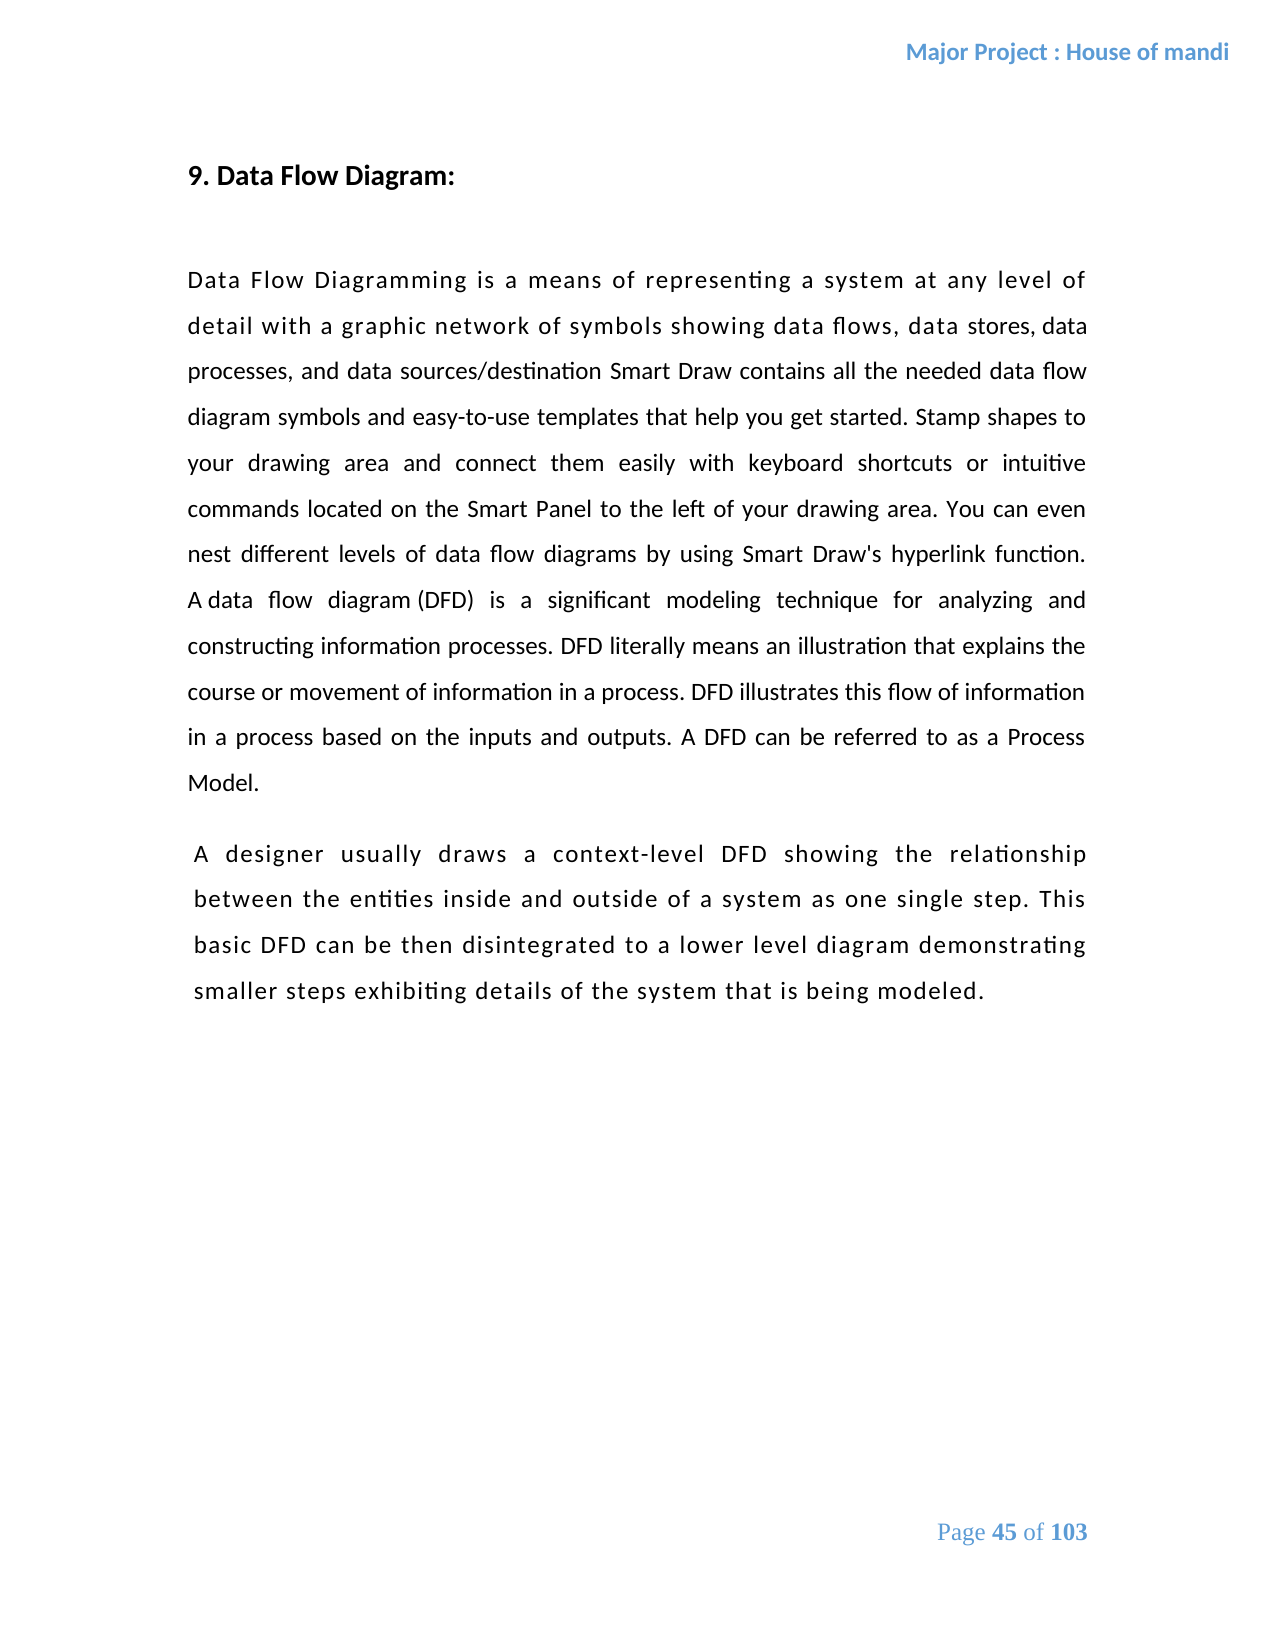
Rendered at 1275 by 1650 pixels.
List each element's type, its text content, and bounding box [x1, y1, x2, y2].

text Data Flow Diagramming is a means of representing a system at any level of detail with a graphic network of symbols showing data flows, data stores, data processes, and data sources/destination Smart Draw contains all the needed data flow diagram symbols and easy-to-use templates that help you get started. Stamp shapes to your drawing area and connect them easily with keyboard shortcuts or intuitive commands located on the Smart Panel to the left of your drawing area. You can even nest different levels of data flow diagrams by using Smart Draw's hyperlink function. A data flow diagram (DFD) is a significant modeling technique for analyzing and constructing information processes. DFD literally means an illustration that explains the course or movement of information in a process. DFD illustrates this flow of information in a process based on the inputs and outputs. A DFD can be referred to as a Process Model. [187, 264, 1087, 798]
text A designer usually draws a context-level DFD showing the relationship between the entities inside and outside of a system as one single step. This basic DFD can be then disintegrated to a lower level diagram demonstrating smaller steps exhibiting details of the system that is being modeled. [193, 862, 1087, 1006]
text 9. Data Flow Diagram: [187, 157, 1087, 193]
